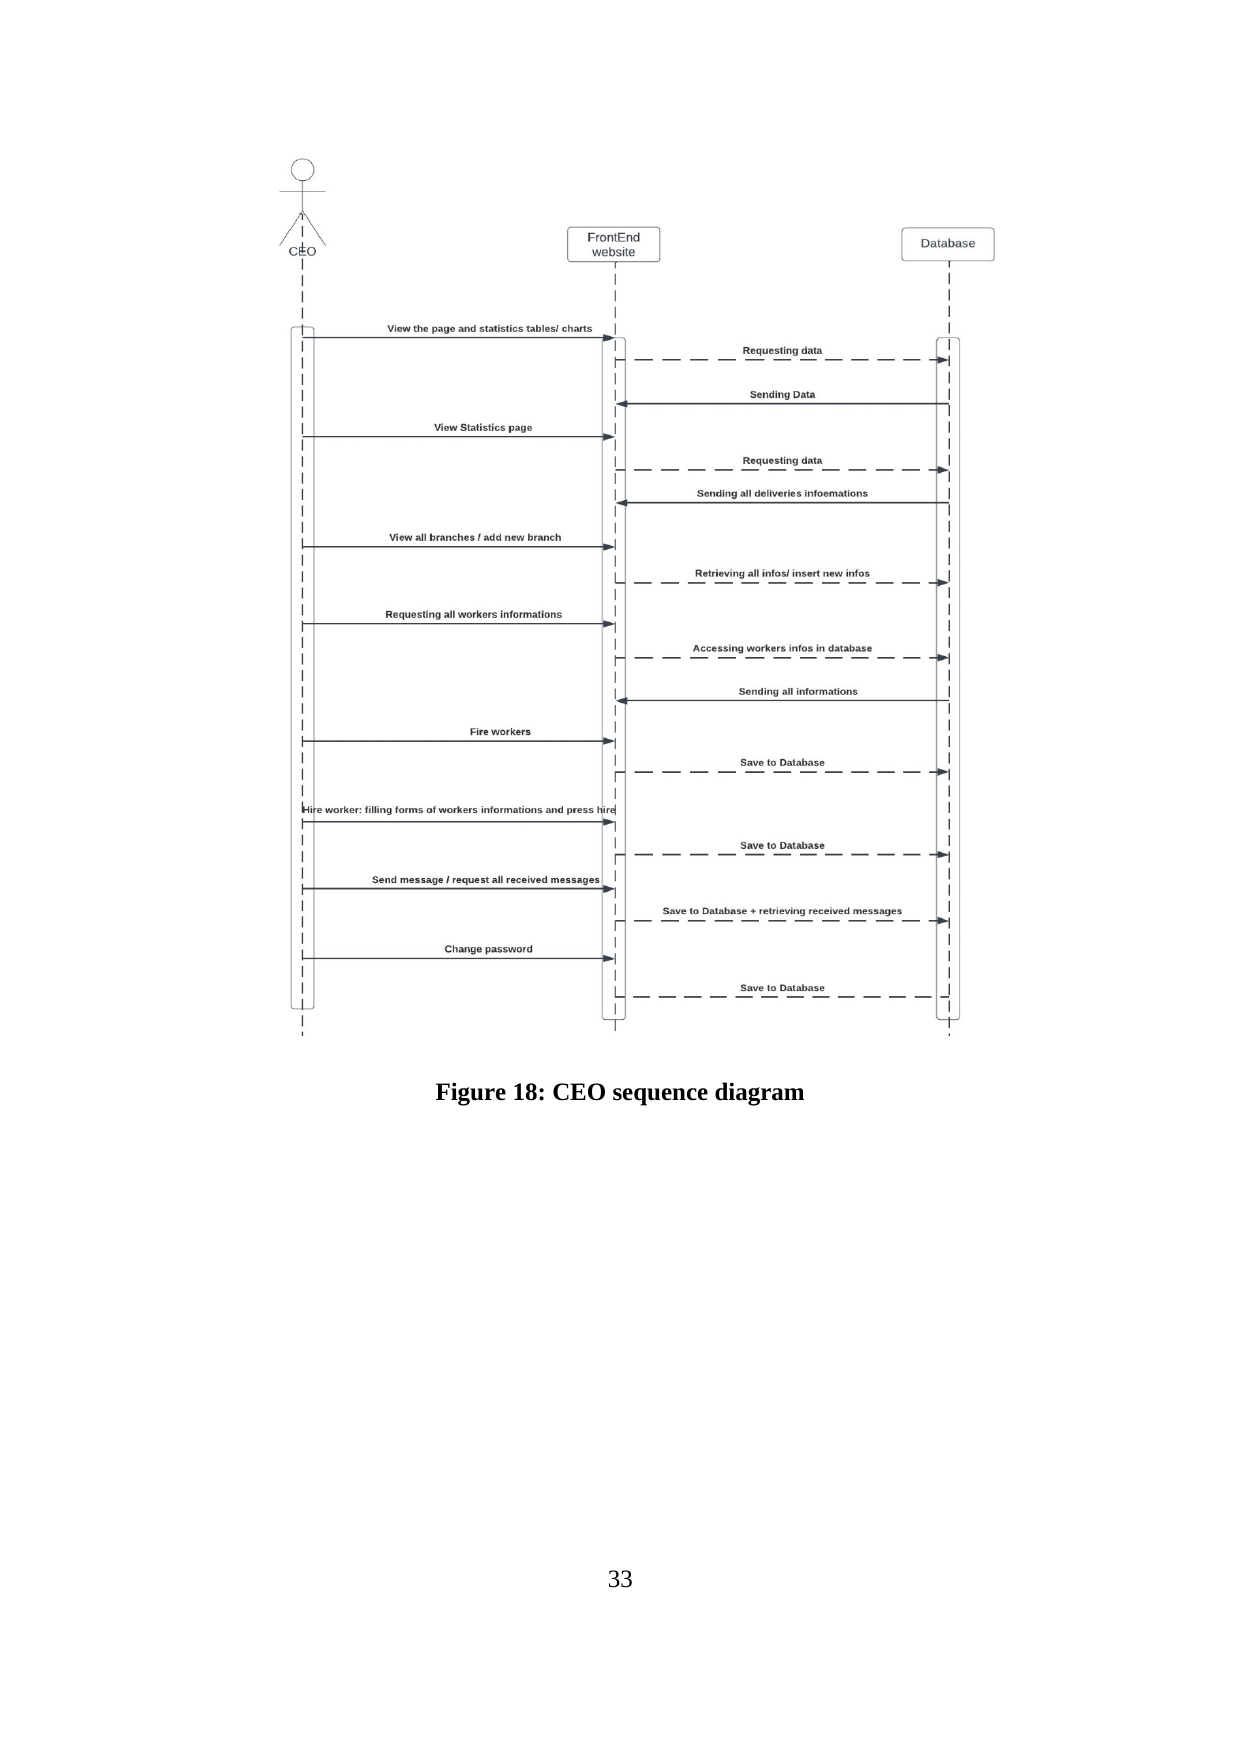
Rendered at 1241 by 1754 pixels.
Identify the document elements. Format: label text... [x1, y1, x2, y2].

text Figure 18: CEO sequence diagram [150, 1077, 1090, 1106]
picture [210, 150, 1017, 1036]
